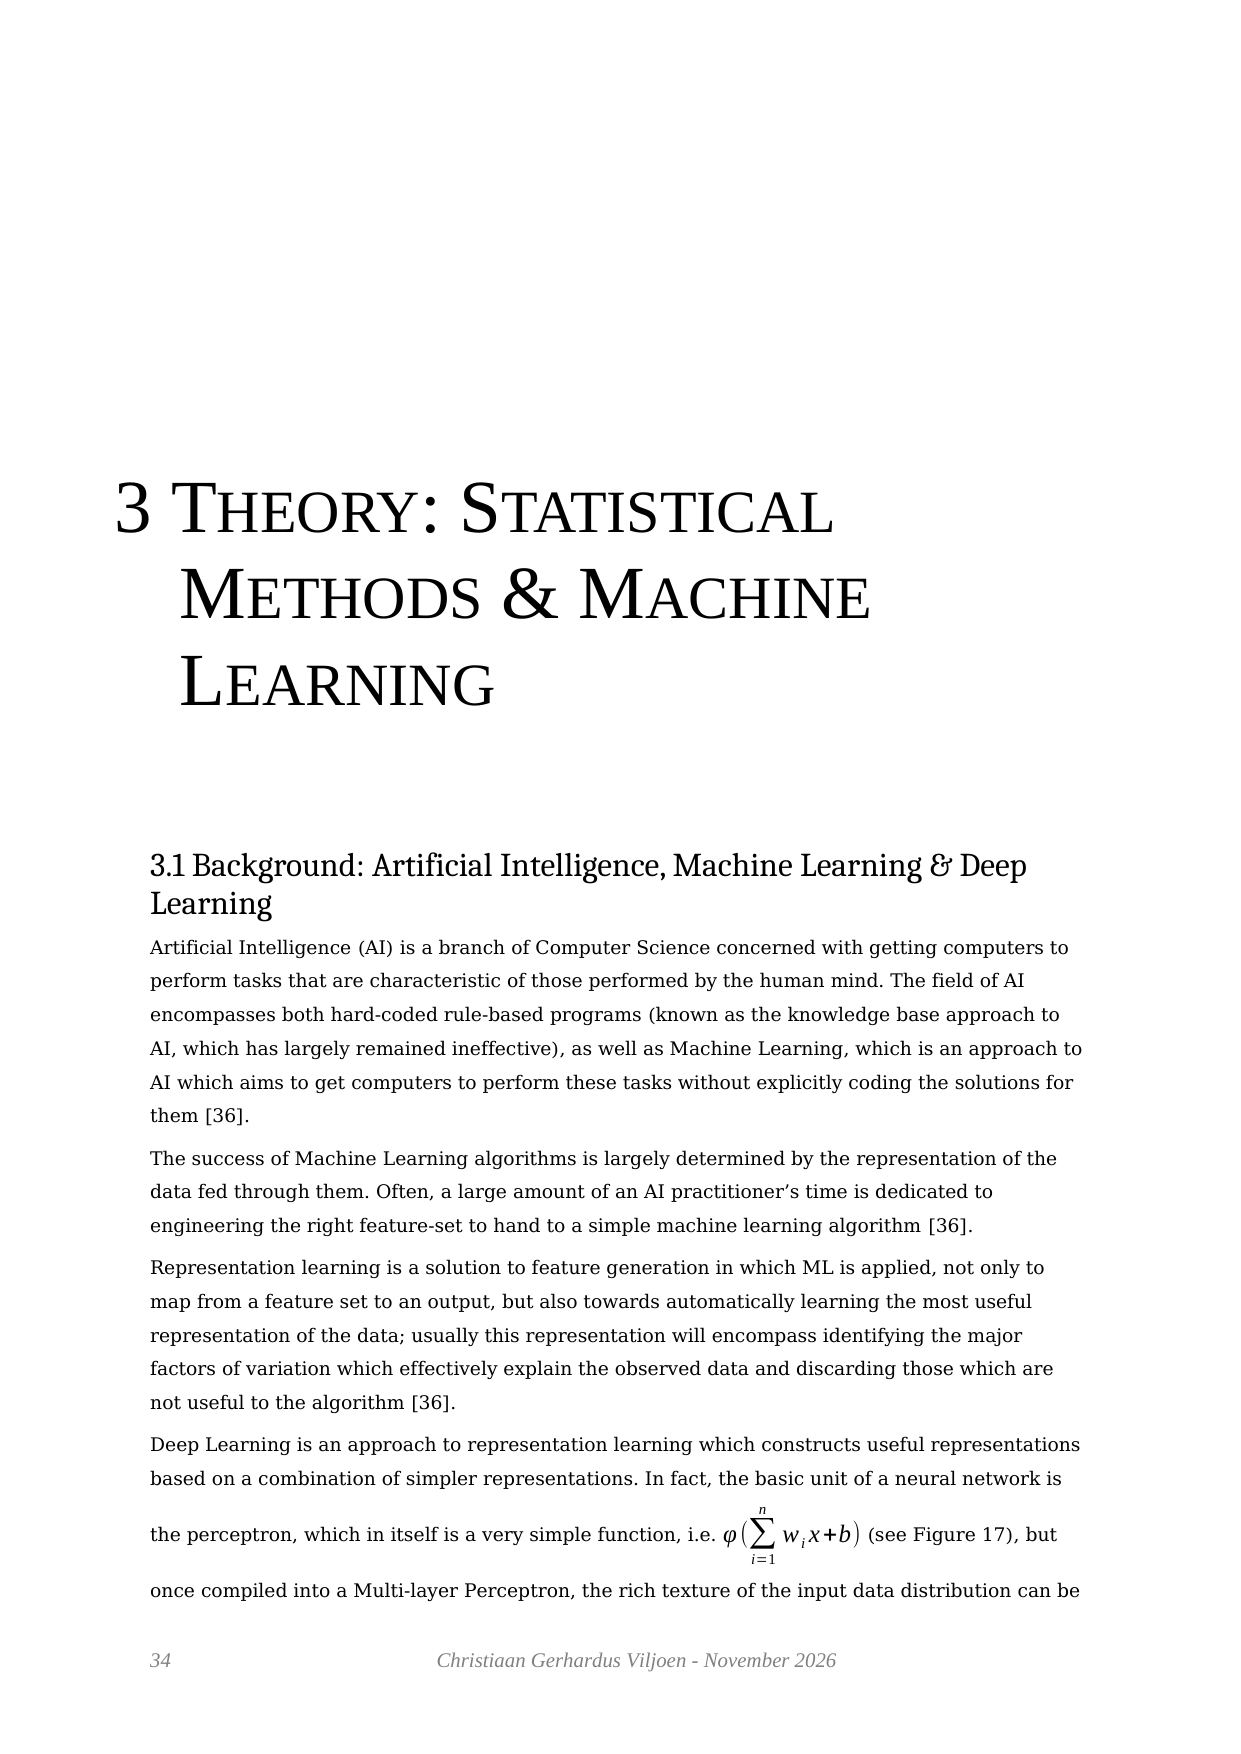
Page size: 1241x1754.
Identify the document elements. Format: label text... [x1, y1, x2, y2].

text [150, 1433, 1090, 1601]
text Artificial Intelligence (AI) is a branch of Computer Science concerned with getting computers to perform tasks that are characteristic of those performed by the human mind. The field of AI encompasses both hard-coded rule-based programs (known as the knowledge base approach to AI, which has largely remained ineffective), as well as Machine Learning, which is an approach to AI which aims to get computers to perform these tasks without explicitly coding the solutions for them . [150, 935, 1090, 1127]
subtitle Background: Artificial Intelligence, Machine Learning & Deep Learning [150, 846, 1090, 923]
subtitle Theory: Statistical Methods & Machine Learning [114, 462, 1090, 721]
text The success of Machine Learning algorithms is largely determined by the representation of the data fed through them. Often, a large amount of an AI practitioner’s time is dedicated to engineering the right feature-set to hand to a simple machine learning algorithm . [150, 1146, 1090, 1236]
text Representation learning is a solution to feature generation in which ML is applied, not only to map from a feature set to an output, but also towards automatically learning the most useful representation of the data; usually this representation will encompass identifying the major factors of variation which effectively explain the observed data and discarding those which are not useful to the algorithm . [150, 1256, 1090, 1413]
